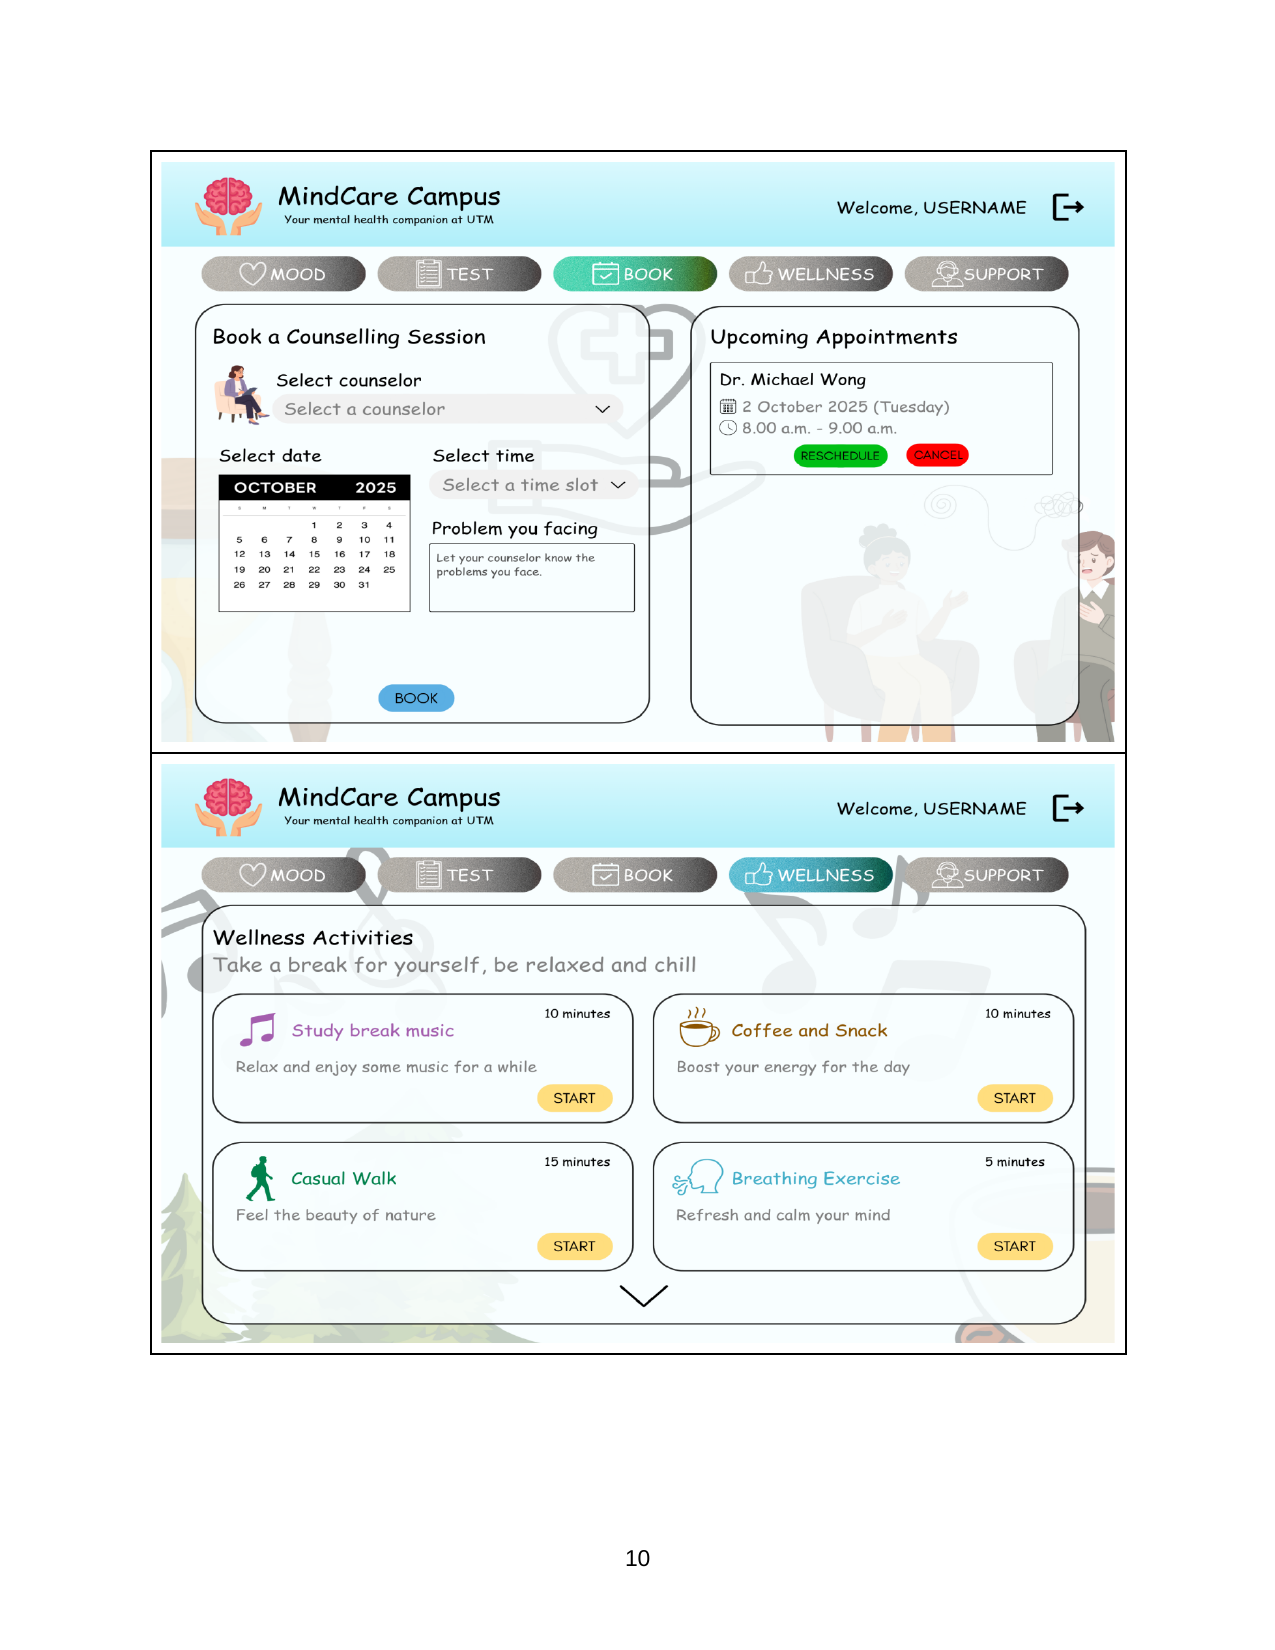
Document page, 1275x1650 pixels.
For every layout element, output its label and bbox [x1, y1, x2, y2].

picture [161, 162, 1115, 742]
picture [161, 764, 1115, 1343]
table_header [152, 152, 1125, 752]
table_cell [152, 754, 1125, 1353]
